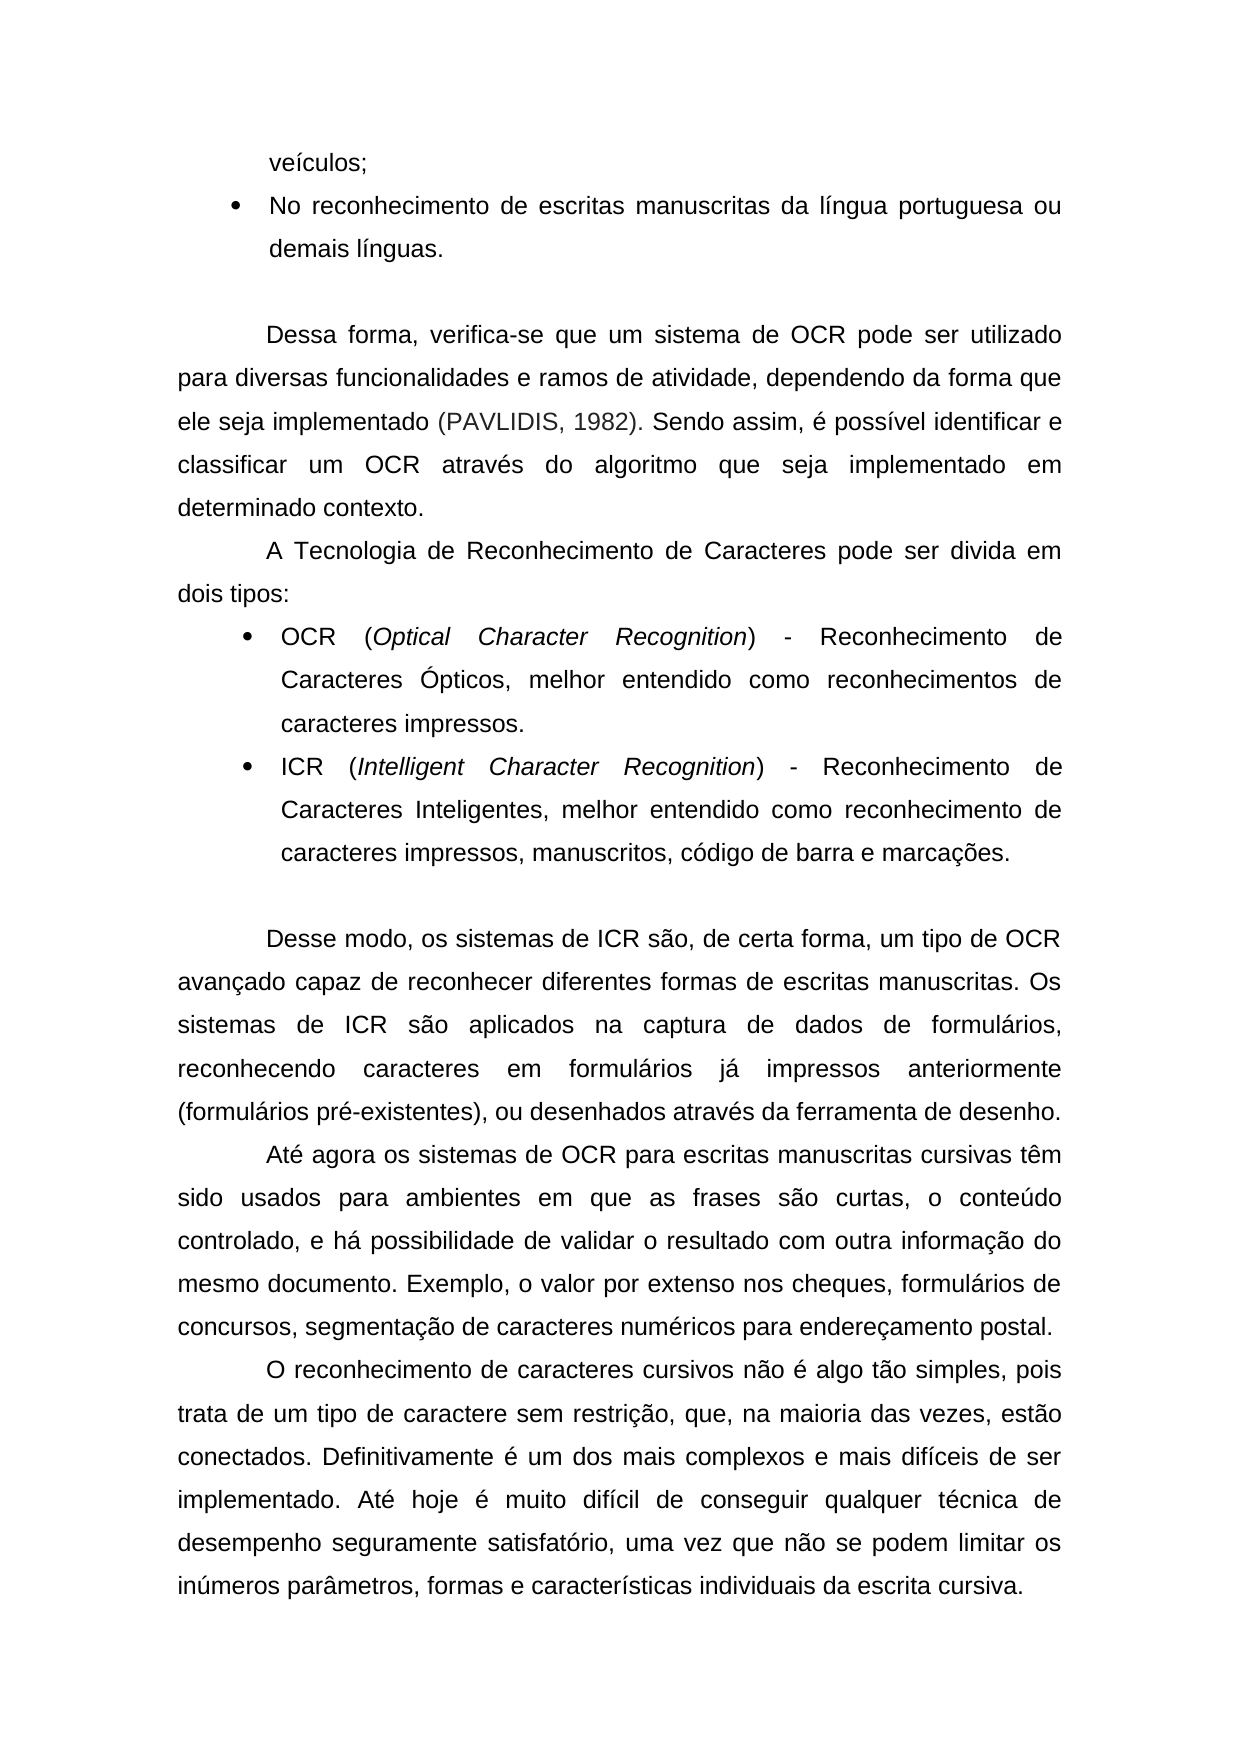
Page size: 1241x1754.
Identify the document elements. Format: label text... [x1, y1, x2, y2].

list No reconhecimento de escritas manuscritas da língua portuguesa ou demais línguas. [231, 191, 1063, 263]
list OCR (Optical Character Recognition) - Reconhecimento de Caracteres Ópticos, melhor entendido como reconhecimentos de caracteres impressos. [243, 622, 1063, 737]
text A Tecnologia de Reconhecimento de Caracteres pode ser divida em dois tipos: [177, 536, 1063, 608]
text Dessa forma, verifica-se que um sistema de OCR pode ser utilizado para diversas funcionalidades e ramos de atividade, dependendo da forma que ele seja implementado (PAVLIDIS, 1982). Sendo assim, é possível identificar e classificar um OCR através do algoritmo que seja implementado em determinado contexto. [177, 320, 1063, 522]
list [231, 148, 1063, 176]
text O reconhecimento de caracteres cursivos não é algo tão simples, pois trata de um tipo de caractere sem restrição, que, na maioria das vezes, estão conectados. Definitivamente é um dos mais complexos e mais difíceis de ser implementado. Até hoje é muito difícil de conseguir qualquer técnica de desempenho seguramente satisfatório, uma vez que não se podem limitar os inúmeros parâmetros, formas e características individuais da escrita cursiva. [177, 1356, 1063, 1600]
text Até agora os sistemas de OCR para escritas manuscritas cursivas têm sido usados para ambientes em que as frases são curtas, o conteúdo controlado, e há possibilidade de validar o resultado com outra informação do mesmo documento. Exemplo, o valor por extenso nos cheques, formulários de concursos, segmentação de caracteres numéricos para endereçamento postal. [177, 1140, 1063, 1341]
list ICR (Intelligent Character Recognition) - Reconhecimento de Caracteres Inteligentes, melhor entendido como reconhecimento de caracteres impressos, manuscritos, código de barra e marcações. [243, 752, 1063, 867]
text Desse modo, os sistemas de ICR são, de certa forma, um tipo de OCR avançado capaz de reconhecer diferentes formas de escritas manuscritas. Os sistemas de ICR são aplicados na captura de dados de formulários, reconhecendo caracteres em formulários já impressos anteriormente (formulários pré-existentes), ou desenhados através da ferramenta de desenho. [177, 924, 1063, 1126]
